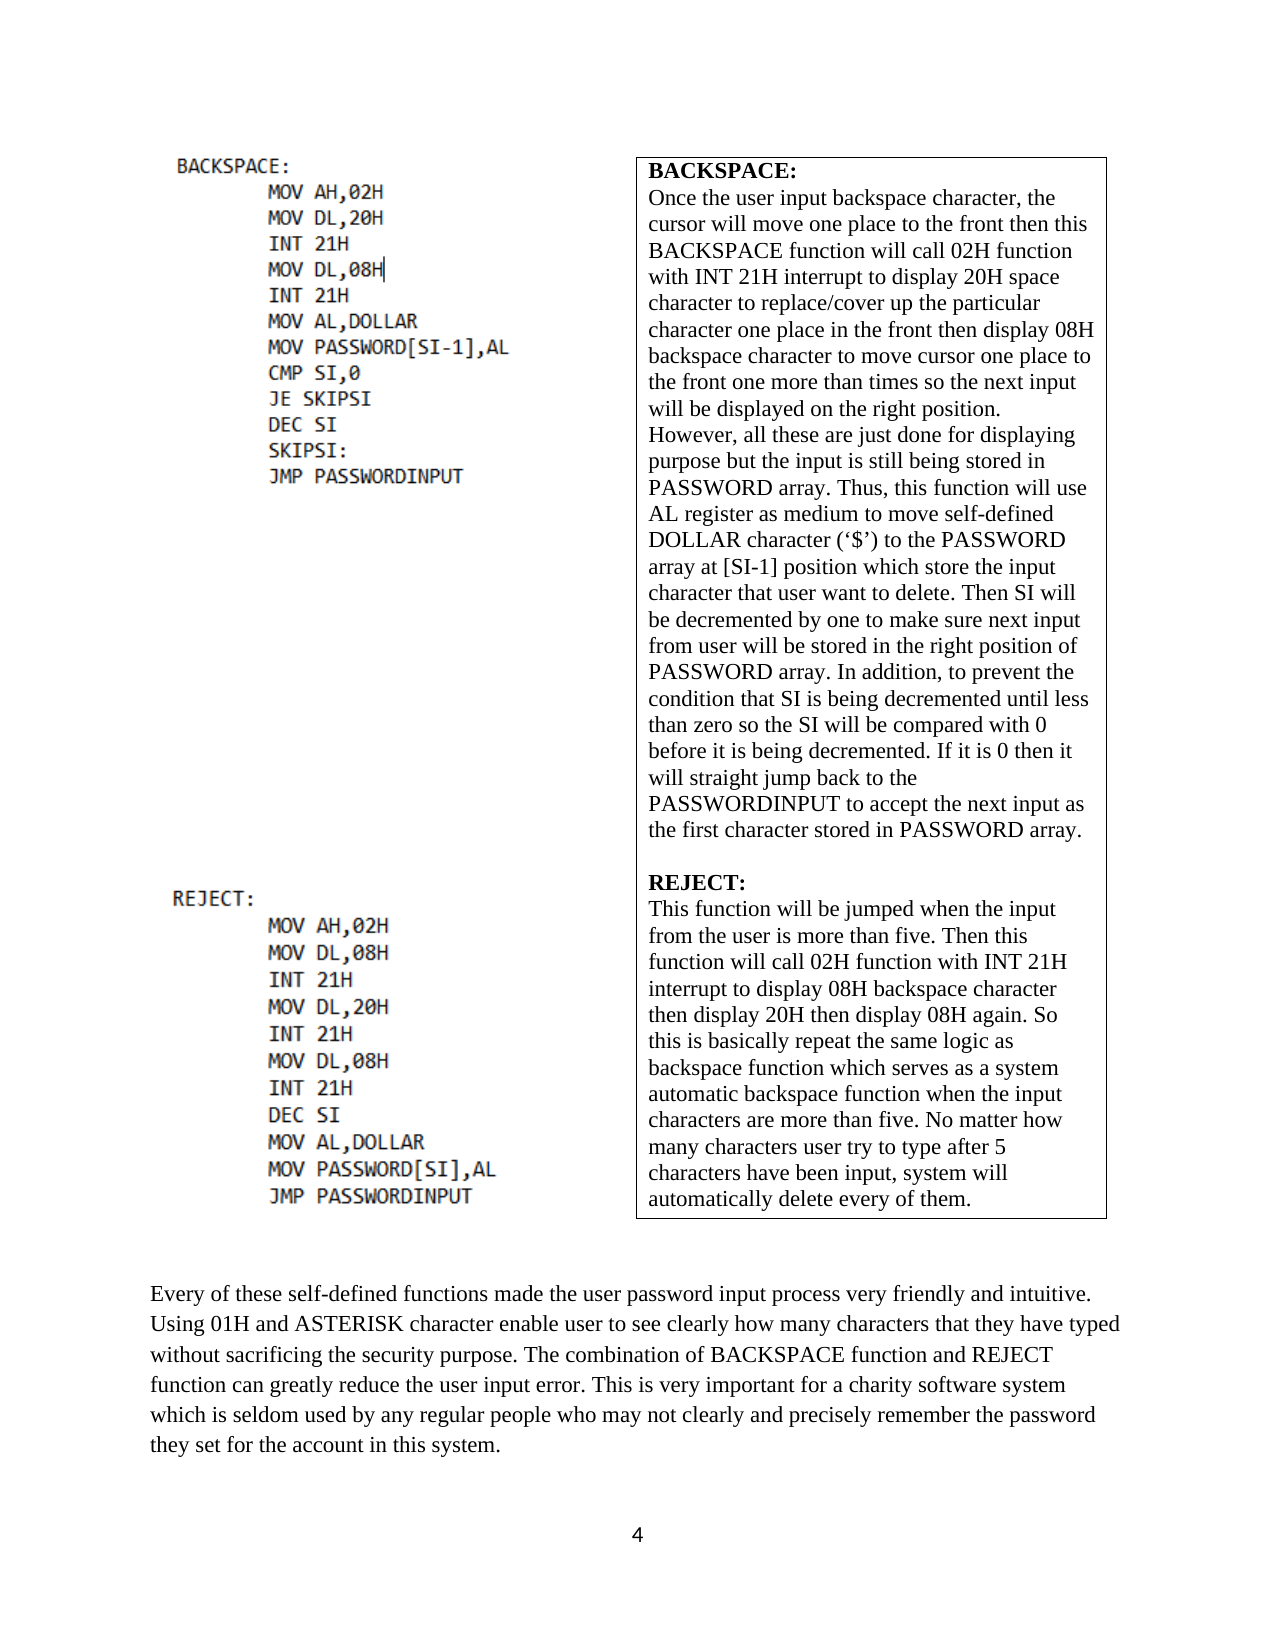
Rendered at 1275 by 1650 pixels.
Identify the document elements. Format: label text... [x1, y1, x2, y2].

picture [150, 881, 604, 1205]
table_header BACKSPACE: Once the user input backspace character, the cursor will move one place to the front then this BACKSPACE function will call 02H function with INT 21H interrupt to display 20H space character to replace/cover up the particular character one place in the front then display 08H backspace character to move cursor one place to the front one more than times so the next input will be displayed on the right position. However, all these are just done for displaying purpose but the input is still being stored in PASSWORD array. Thus, this function will use AL register as medium to move self-defined DOLLAR character (‘$’) to the PASSWORD array at [SI-1] position which store the input character that user want to delete. Then SI will be decremented by one to make sure next input from user will be stored in the right position of PASSWORD array. In addition, to prevent the condition that SI is being decremented until less than zero so the SI will be compared with 0 before it is being decremented. If it is 0 then it will straight jump back to the PASSWORDINPUT to accept the next input as the first character stored in PASSWORD array. REJECT: This function will be jumped when the input from the user is more than five. Then this function will call 02H function with INT 21H interrupt to display 08H backspace character then display 20H then display 08H again. So this is basically repeat the same logic as backspace function which serves as a system automatic backspace function when the input characters are more than five. No matter how many characters user try to type after 5 characters have been input, system will automatically delete every of them. [637, 158, 1106, 1218]
text Every of these self-defined functions made the user password input process very friendly and intuitive. Using 01H and ASTERISK character enable user to see clearly how many characters that they have typed without sacrificing the security purpose. The combination of BACKSPACE function and REJECT function can greatly reduce the user input error. This is very important for a charity software system which is seldom used by any regular people who may not clearly and precisely remember the password they set for the account in this system. [150, 1280, 1125, 1458]
picture [155, 150, 589, 485]
